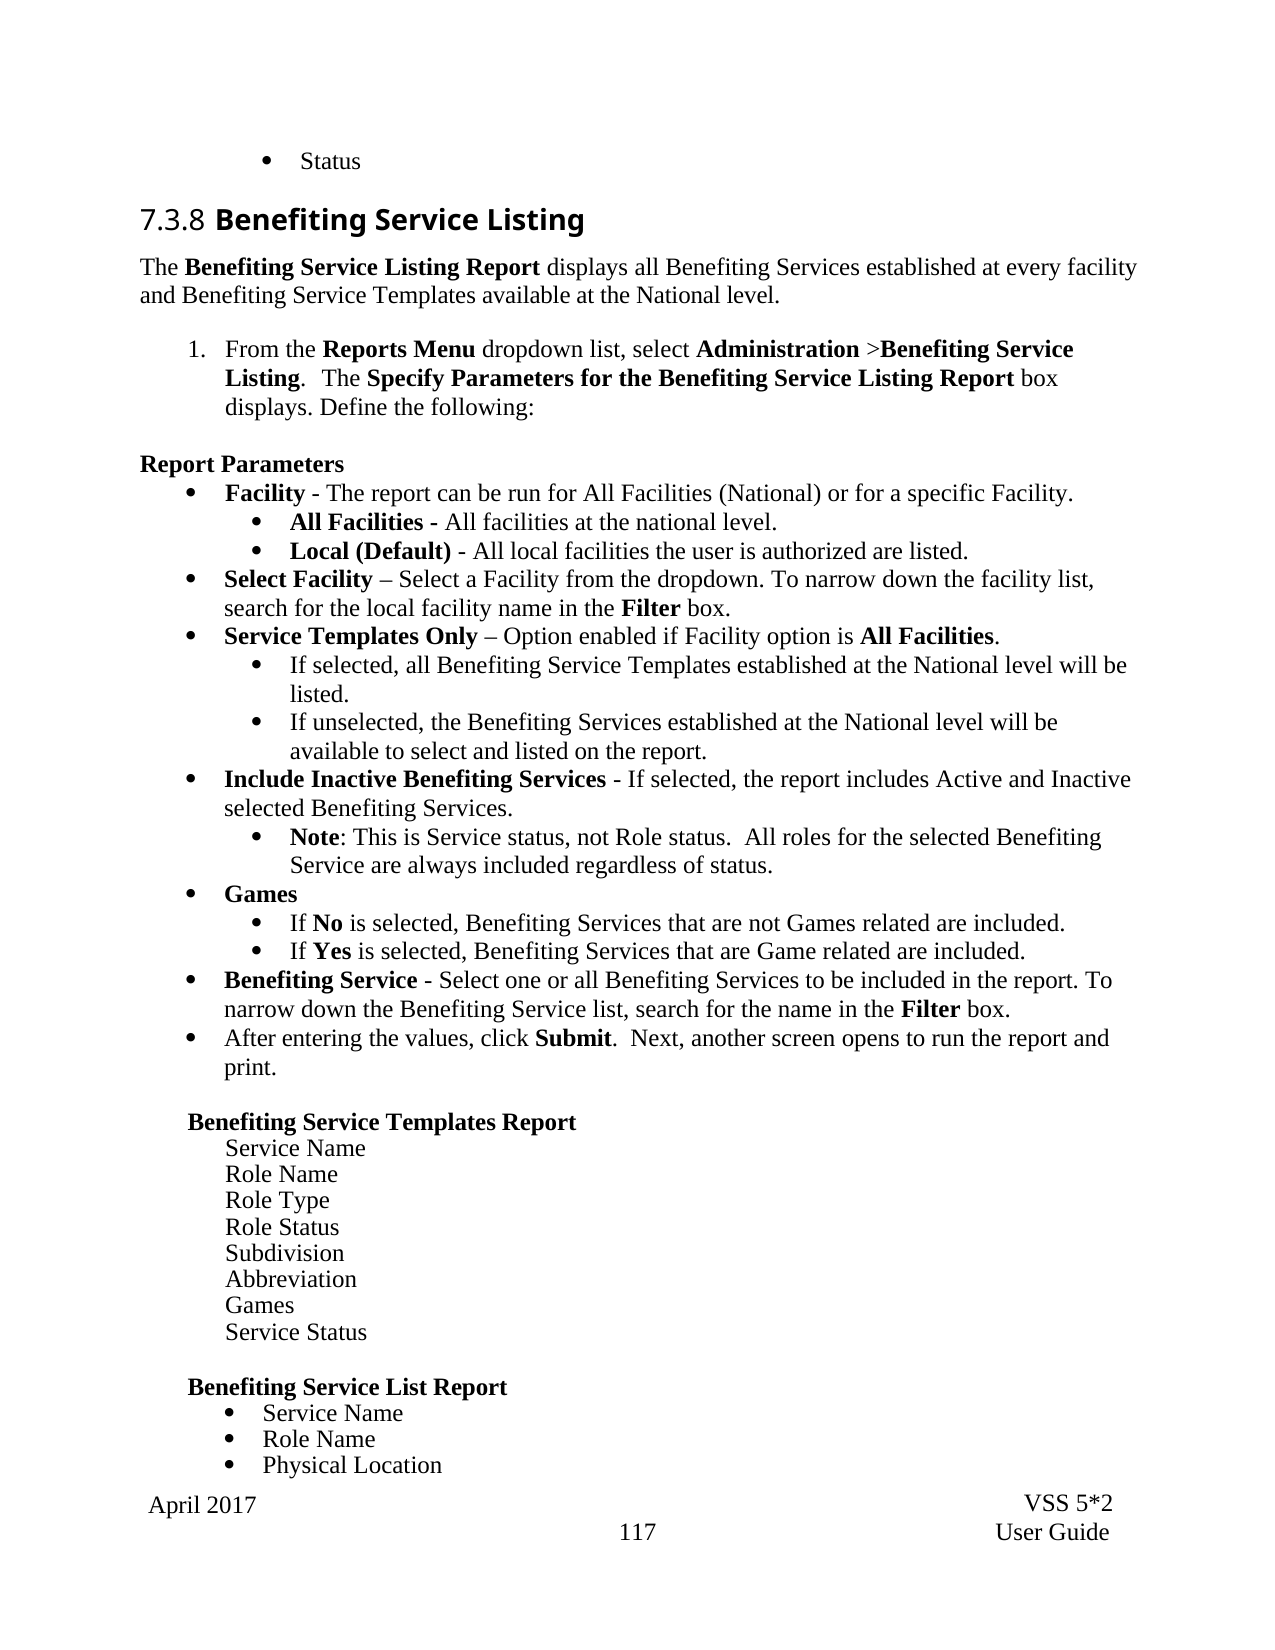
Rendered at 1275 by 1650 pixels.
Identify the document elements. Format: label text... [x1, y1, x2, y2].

text Role Status [225, 1214, 1137, 1240]
list Facility - The report can be run for All Facilities (National) or for a specific Facility. [186, 478, 1137, 507]
list Benefiting Service - Select one or all Benefiting Services to be included in the report. To narrow down the Benefiting Service list, search for the name in the Filter box. [186, 966, 1137, 1023]
text Benefiting Service List Report [187, 1374, 1137, 1400]
list Physical Location [225, 1453, 1137, 1479]
text Benefiting Service Templates Report [187, 1109, 1137, 1135]
text Role Type [225, 1188, 1137, 1214]
text Games [225, 1293, 1137, 1319]
text Service Status [225, 1319, 1137, 1345]
list If Yes is selected, Benefiting Services that are Game related are included. [252, 937, 1137, 966]
text Role Name [225, 1162, 1137, 1188]
list If unselected, the Benefiting Services established at the National level will be available to select and listed on the report. [252, 708, 1137, 765]
text Service Name [225, 1135, 1137, 1162]
list Include Inactive Benefiting Services - If selected, the report includes Active and Inactive selected Benefiting Services. [186, 765, 1137, 822]
text Abbreviation [225, 1267, 1137, 1293]
list Local (Default) - All local facilities the user is authorized are listed. [252, 536, 1137, 564]
list All Facilities - All facilities at the national level. [252, 507, 1137, 536]
text Report Parameters [139, 449, 1137, 478]
list From the Reports Menu dropdown list, select Administration >Benefiting Service Listing. The Specify Parameters for the Benefiting Service Listing Report box displays. Define the following: [187, 334, 1137, 421]
list Games [186, 879, 1137, 908]
list If selected, all Benefiting Service Templates established at the National level will be listed. [252, 650, 1137, 708]
text The Benefiting Service Listing Report displays all Benefiting Services established at every facility and Benefiting Service Templates available at the National level. [139, 252, 1137, 309]
list If No is selected, Benefiting Services that are not Games related are included. [252, 908, 1137, 937]
list Service Name [225, 1400, 1137, 1427]
list Note: This is Service status, not Role status. All roles for the selected Benefiting Service are always included regardless of status. [252, 822, 1137, 879]
list After entering the values, click Submit. Next, another screen opens to run the report and print. [186, 1023, 1137, 1080]
text Subdivision [225, 1240, 1137, 1267]
list Select Facility – Select a Facility from the dropdown. To narrow down the facility list, search for the local facility name in the Filter box. [186, 564, 1137, 622]
subtitle Benefiting Service Listing [139, 199, 1137, 239]
list Role Name [225, 1427, 1137, 1453]
list Status [262, 146, 1137, 174]
list Service Templates Only – Option enabled if Facility option is All Facilities. [186, 622, 1137, 650]
